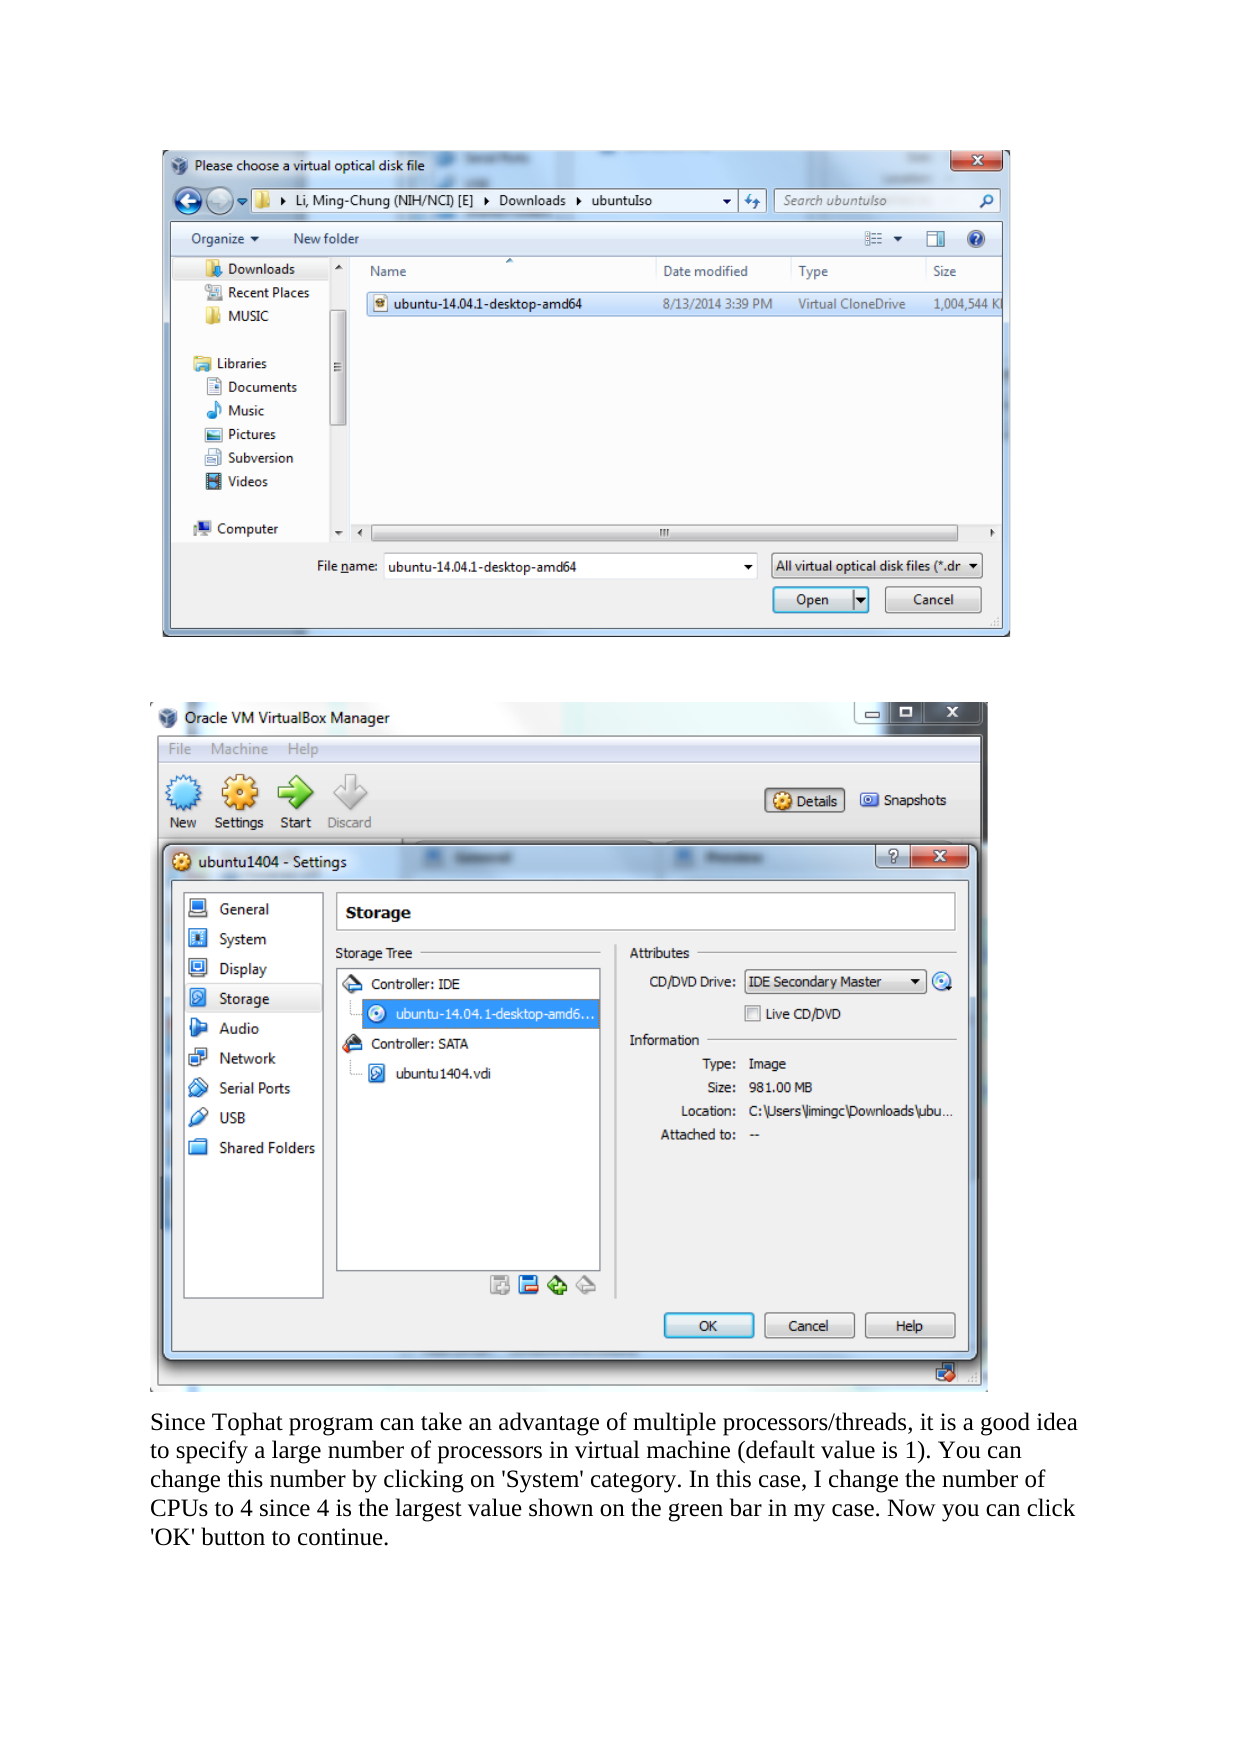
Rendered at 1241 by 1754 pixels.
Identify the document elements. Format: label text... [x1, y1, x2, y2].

picture [162, 150, 1011, 637]
text Since Tophat program can take an advantage of multiple processors/threads, it is a good idea to specify a large number of processors in virtual machine (default value is 1). You can change this number by clicking on 'System' category. In this case, I change the number of CPUs to 4 since 4 is the largest value shown on the green bar in my case. Now you can click 'OK' button to continue. [150, 1407, 1090, 1551]
picture [150, 702, 988, 1392]
